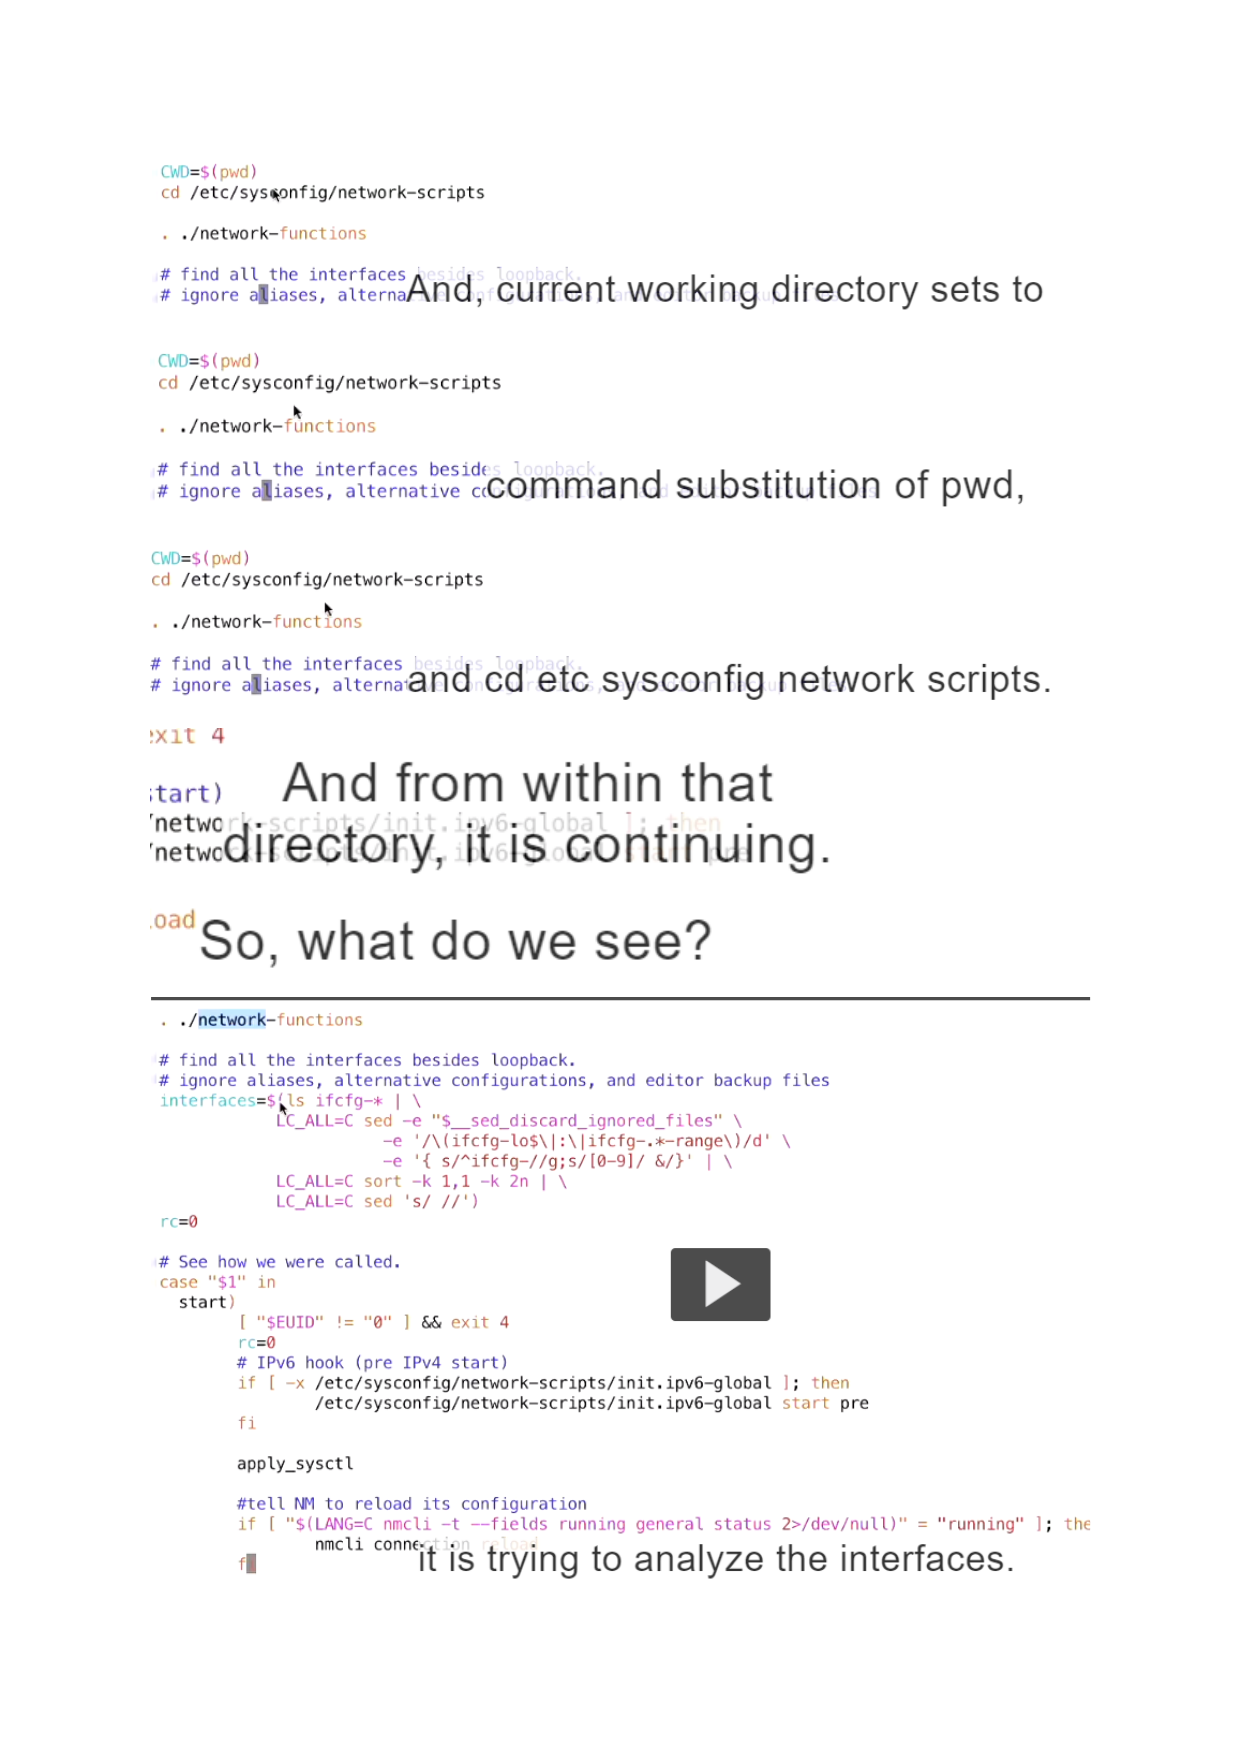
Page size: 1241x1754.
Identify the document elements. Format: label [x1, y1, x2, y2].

picture [150, 150, 1091, 328]
picture [150, 904, 775, 979]
picture [150, 997, 1091, 1585]
picture [150, 728, 908, 886]
picture [150, 536, 1091, 710]
picture [150, 346, 1091, 518]
